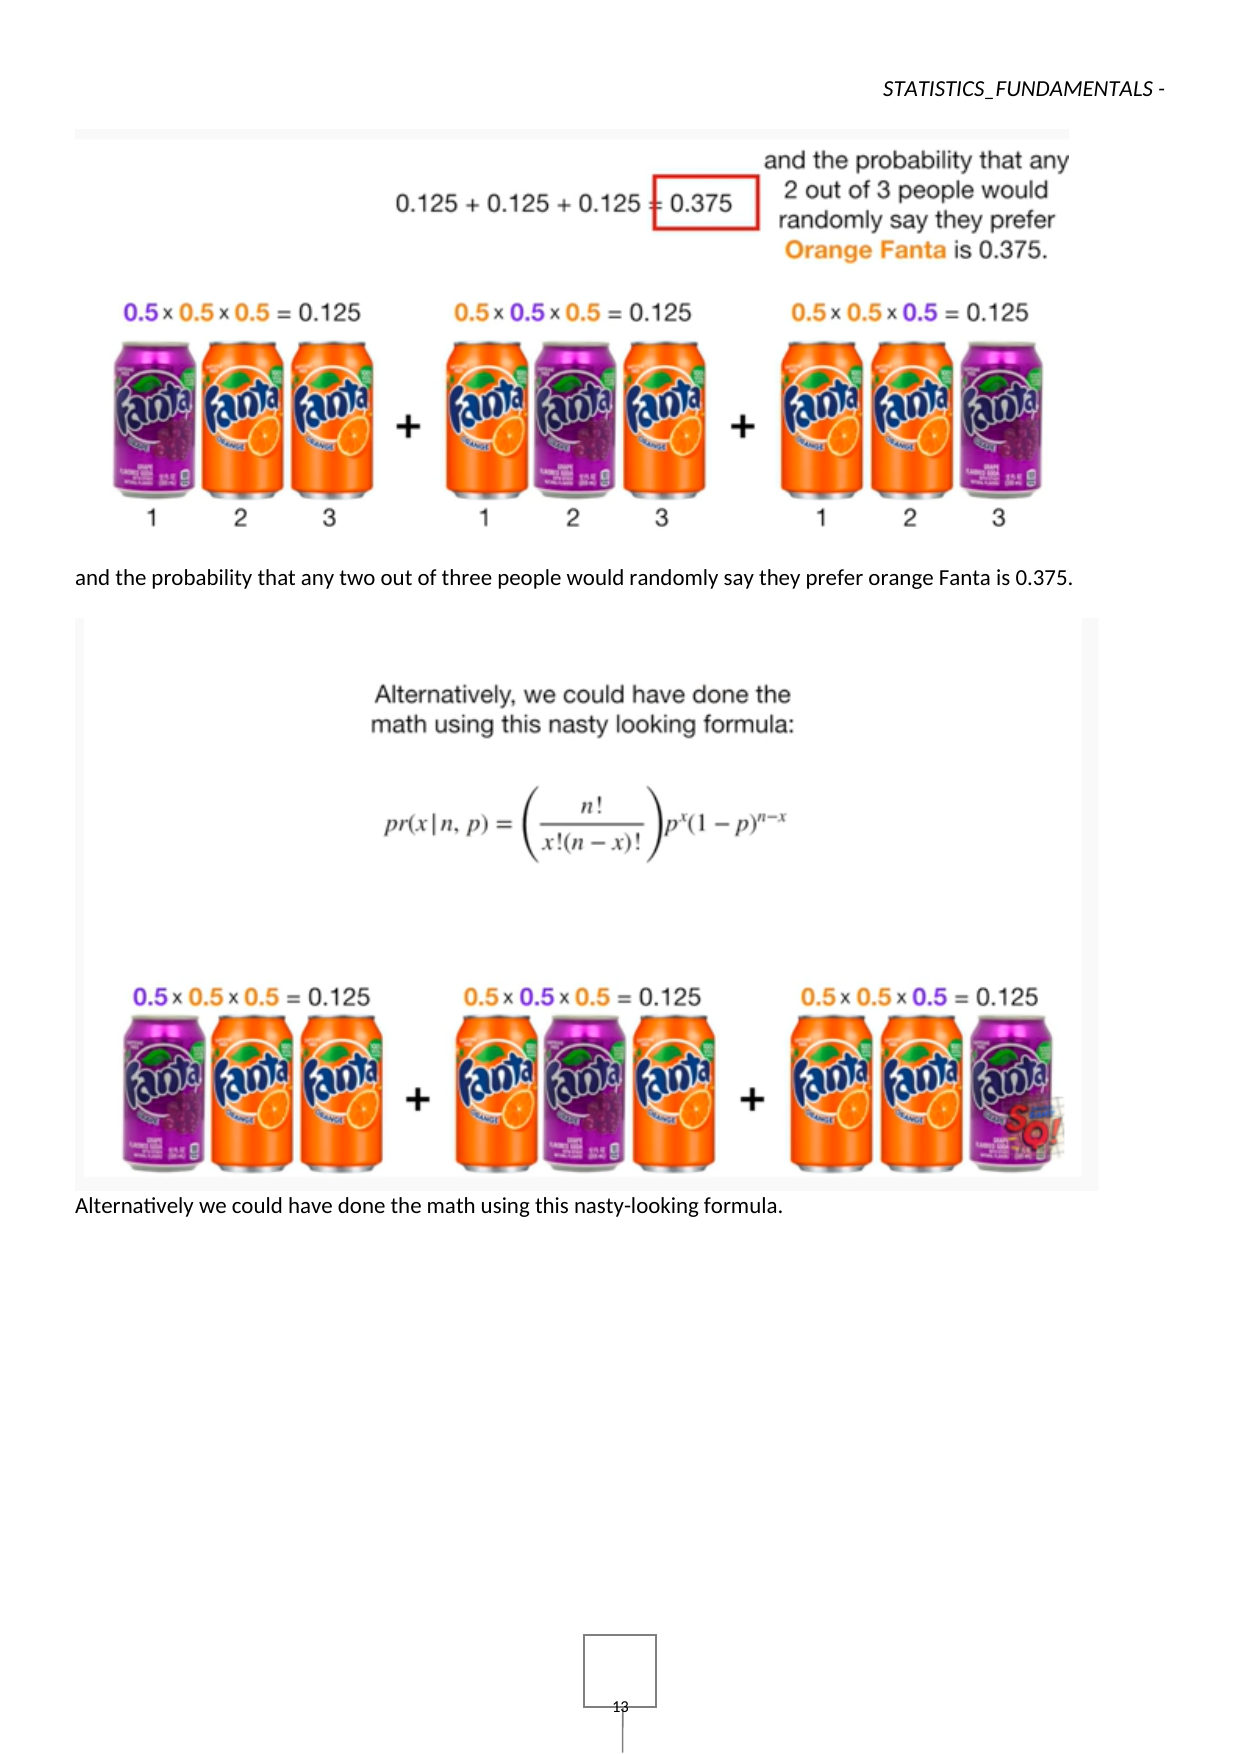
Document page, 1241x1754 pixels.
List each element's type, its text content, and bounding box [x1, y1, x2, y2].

picture [75, 129, 1069, 563]
text and the probability that any two out of three people would randomly say they prefer orange Fanta is 0.375. [75, 563, 1165, 591]
text Alternatively we could have done the math using this nasty-looking formula. [75, 1191, 1165, 1219]
picture [75, 618, 1099, 1191]
